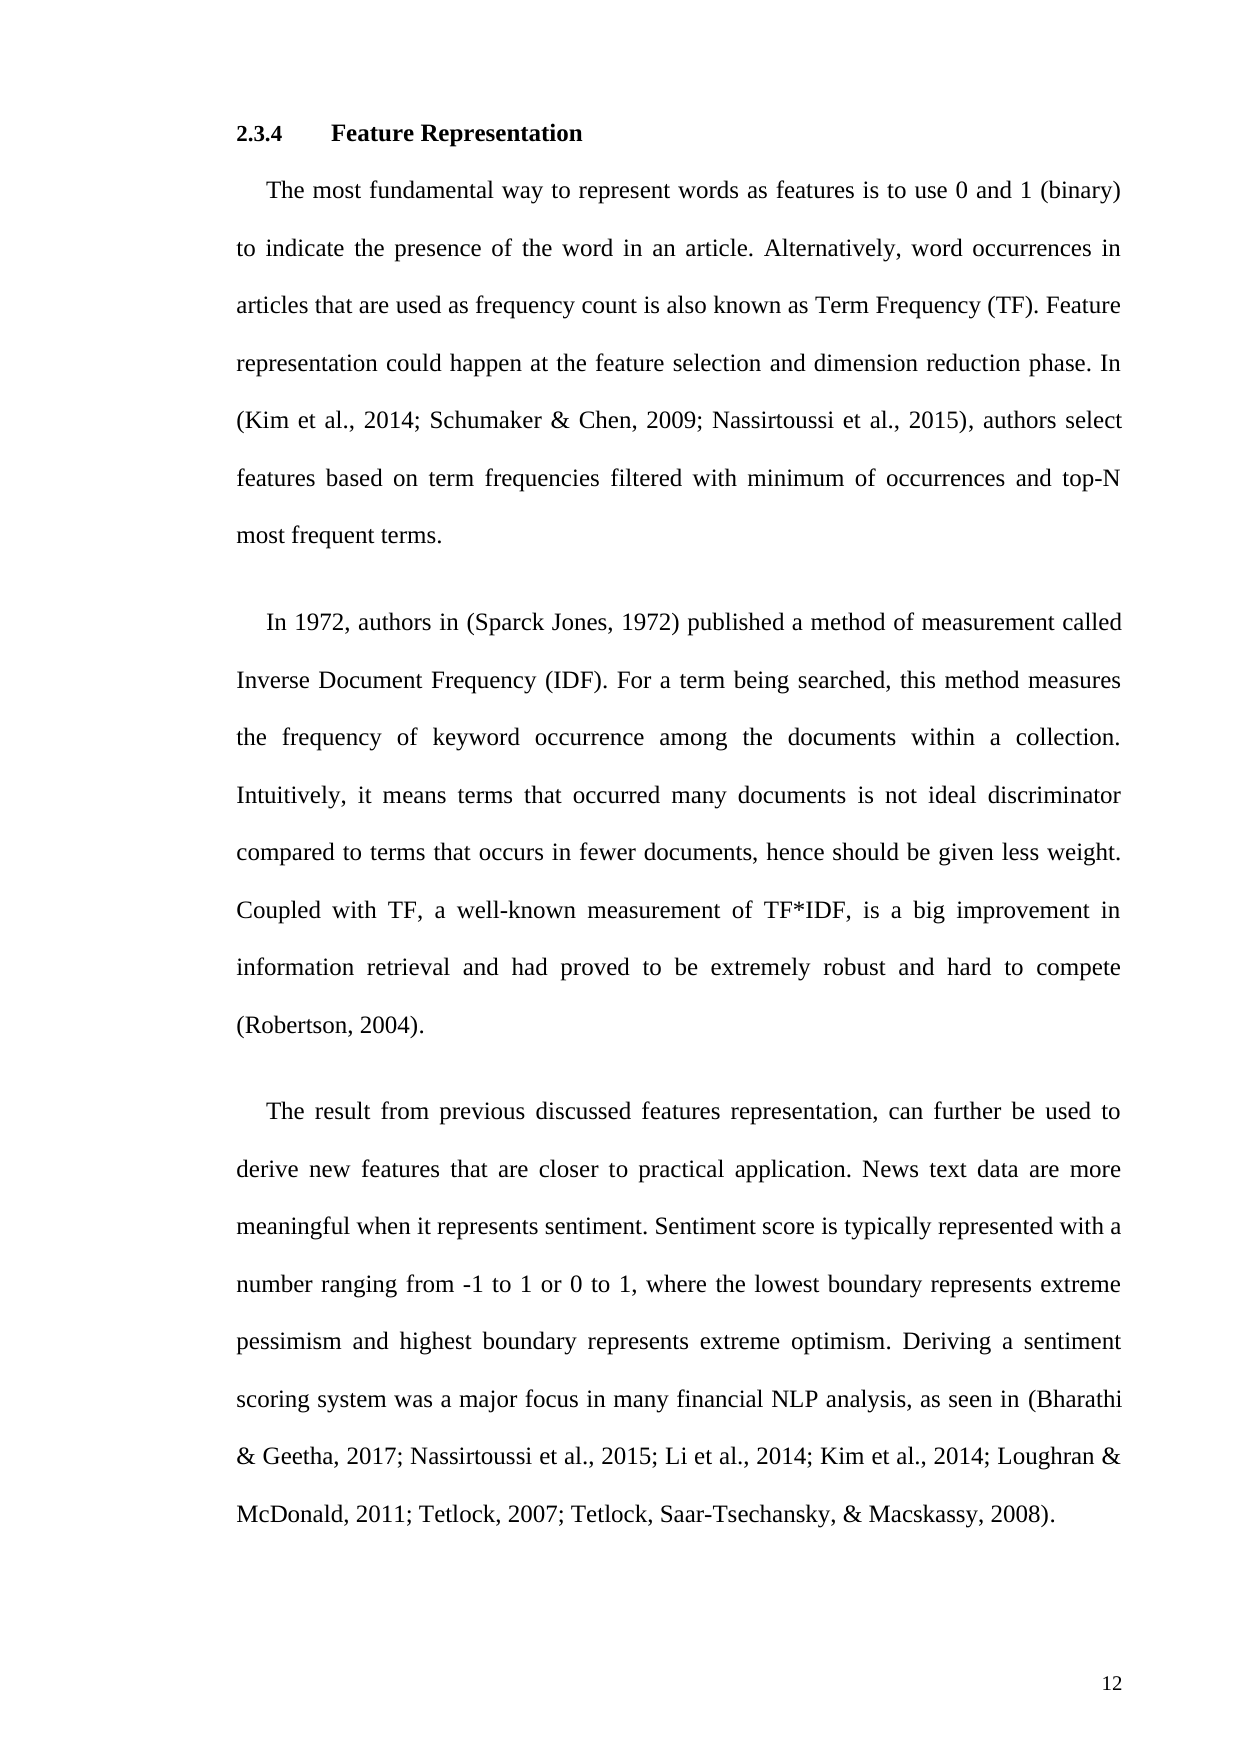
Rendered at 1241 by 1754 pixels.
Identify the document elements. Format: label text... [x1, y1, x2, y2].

text In 1972, authors in (Sparck Jones, 1972) published a method of measurement called Inverse Document Frequency (IDF). For a term being searched, this method measures the frequency of keyword occurrence among the documents within a collection. Intuitively, it means terms that occurred many documents is not ideal discriminator compared to terms that occurs in fewer documents, hence should be given less weight. Coupled with TF, a well-known measurement of TF*IDF, is a big improvement in information retrieval and had proved to be extremely robust and hard to compete (Robertson, 2004). [236, 607, 1122, 1038]
text The most fundamental way to represent words as features is to use 0 and 1 (binary) to indicate the presence of the word in an article. Alternatively, word occurrences in articles that are used as frequency count is also known as Term Frequency (TF). Feature representation could happen at the feature selection and dimension reduction phase. In (Kim et al., 2014; Schumaker & Chen, 2009; Nassirtoussi et al., 2015), authors select features based on term frequencies filtered with minimum of occurrences and top-N most frequent terms. [236, 176, 1122, 549]
text The result from previous discussed features representation, can further be used to derive new features that are closer to practical application. News text data are more meaningful when it represents sentiment. Sentiment score is typically represented with a number ranging from -1 to 1 or 0 to 1, where the lowest boundary represents extreme pessimism and highest boundary represents extreme optimism. Deriving a sentiment scoring system was a major focus in many financial NLP analysis, as seen in (Bharathi & Geetha, 2017; Nassirtoussi et al., 2015; Li et al., 2014; Kim et al., 2014; Loughran & McDonald, 2011; Tetlock, 2007; Tetlock, Saar-Tsechansky, & Macskassy, 2008). [236, 1096, 1122, 1528]
subtitle Feature Representation [236, 118, 1122, 147]
